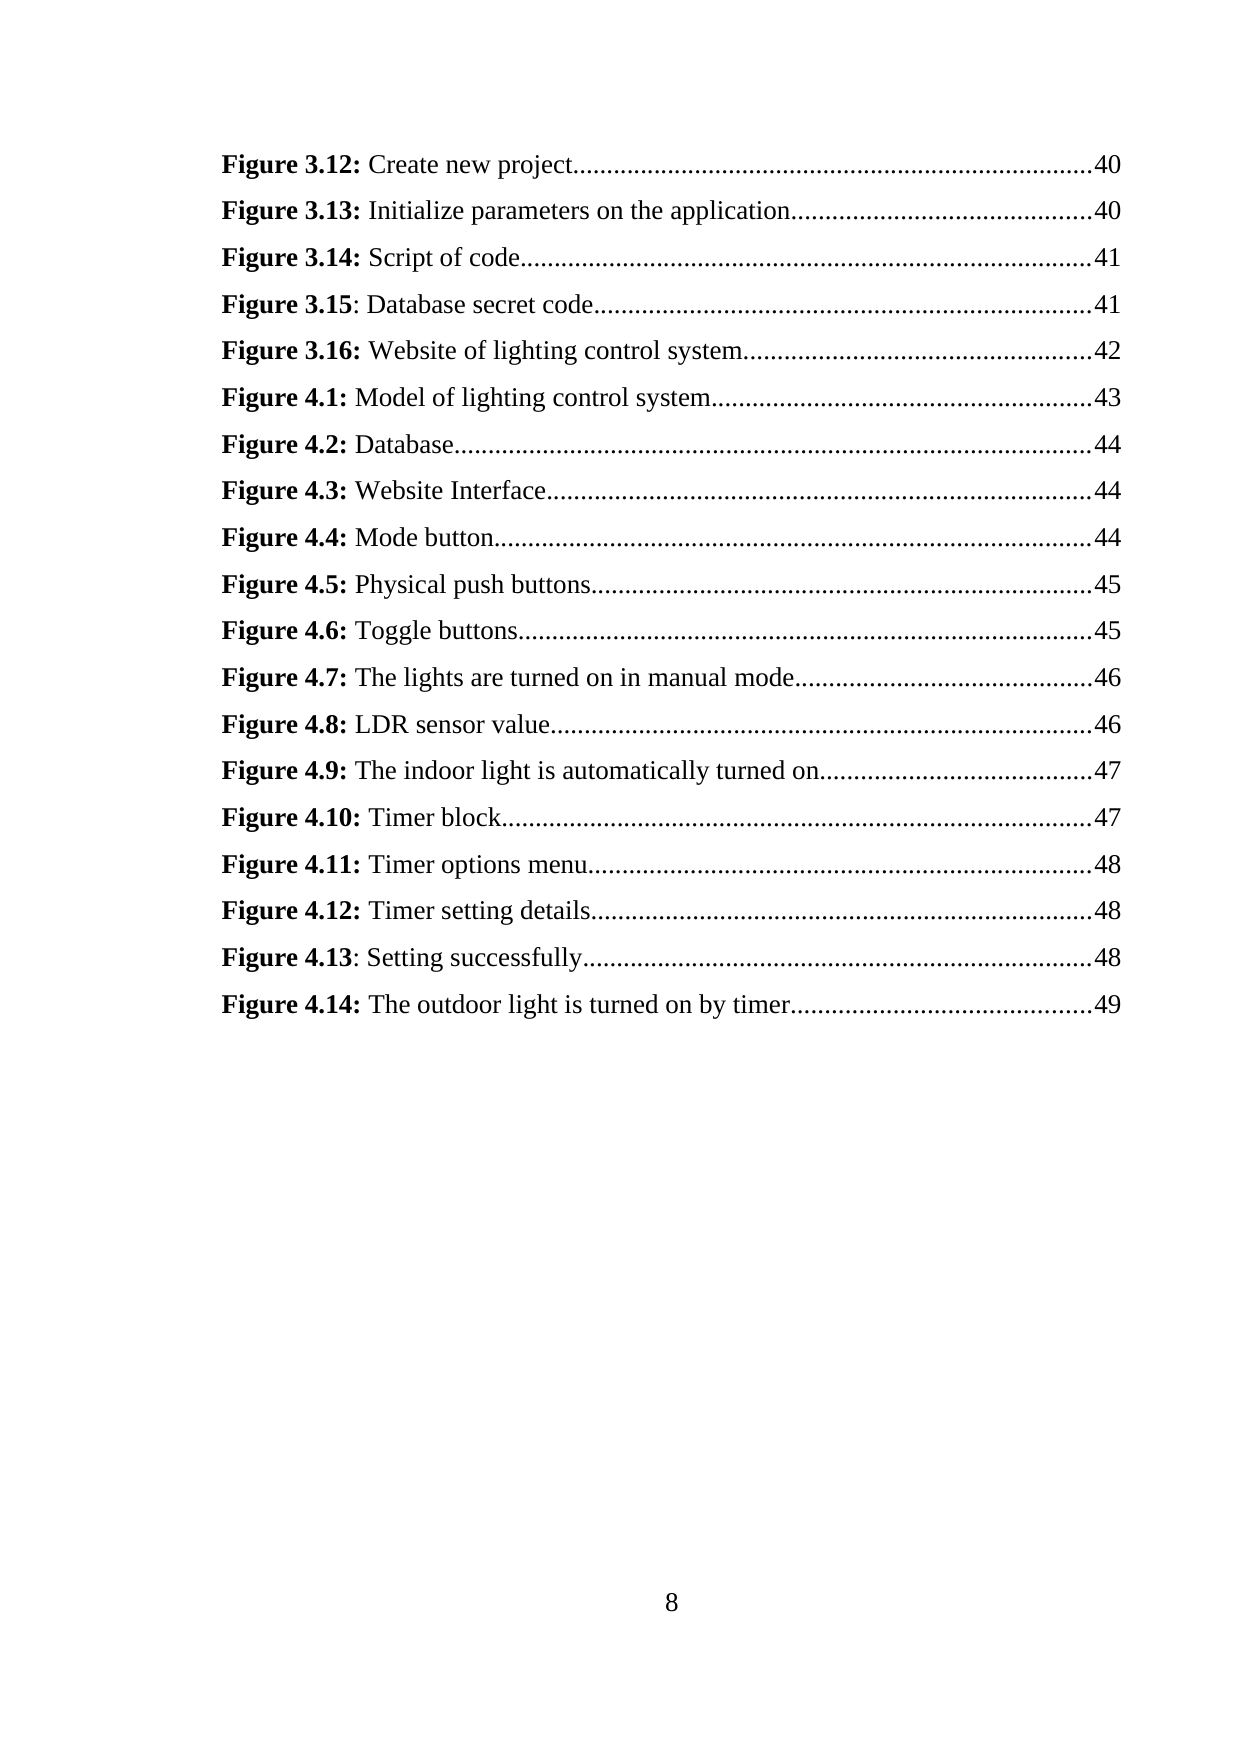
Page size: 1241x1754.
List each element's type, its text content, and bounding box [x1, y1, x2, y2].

text Figure 4.11: Timer options menu 48 [177, 848, 1122, 879]
text Figure 3.16: Website of lighting control system 42 [177, 334, 1122, 366]
text Figure 4.14: The outdoor light is turned on by timer 49 [177, 988, 1122, 1019]
text Figure 4.7: The lights are turned on in manual mode 46 [177, 661, 1122, 692]
text Figure 4.4: Mode button 44 [177, 521, 1122, 552]
text Figure 3.12: Create new project 40 [177, 148, 1122, 179]
text Figure 4.12: Timer setting details 48 [177, 894, 1122, 926]
text Figure 4.9: The indoor light is automatically turned on. 47 [177, 754, 1122, 786]
text Figure 4.13: Setting successfully 48 [177, 941, 1122, 972]
text Figure 4.2: Database 44 [177, 428, 1122, 459]
text Figure 4.10: Timer block 47 [177, 801, 1122, 832]
text Figure 3.15: Database secret code 41 [177, 288, 1122, 319]
text Figure 4.3: Website Interface 44 [177, 474, 1122, 506]
text Figure 4.1: Model of lighting control system 43 [177, 381, 1122, 412]
text Figure 4.8: LDR sensor value 46 [177, 708, 1122, 739]
text Figure 4.6: Toggle buttons 45 [177, 614, 1122, 646]
text Figure 3.14: Script of code 41 [177, 241, 1122, 272]
text Figure 3.13: Initialize parameters on the application 40 [177, 194, 1122, 226]
text Figure 4.5: Physical push buttons 45 [177, 568, 1122, 599]
